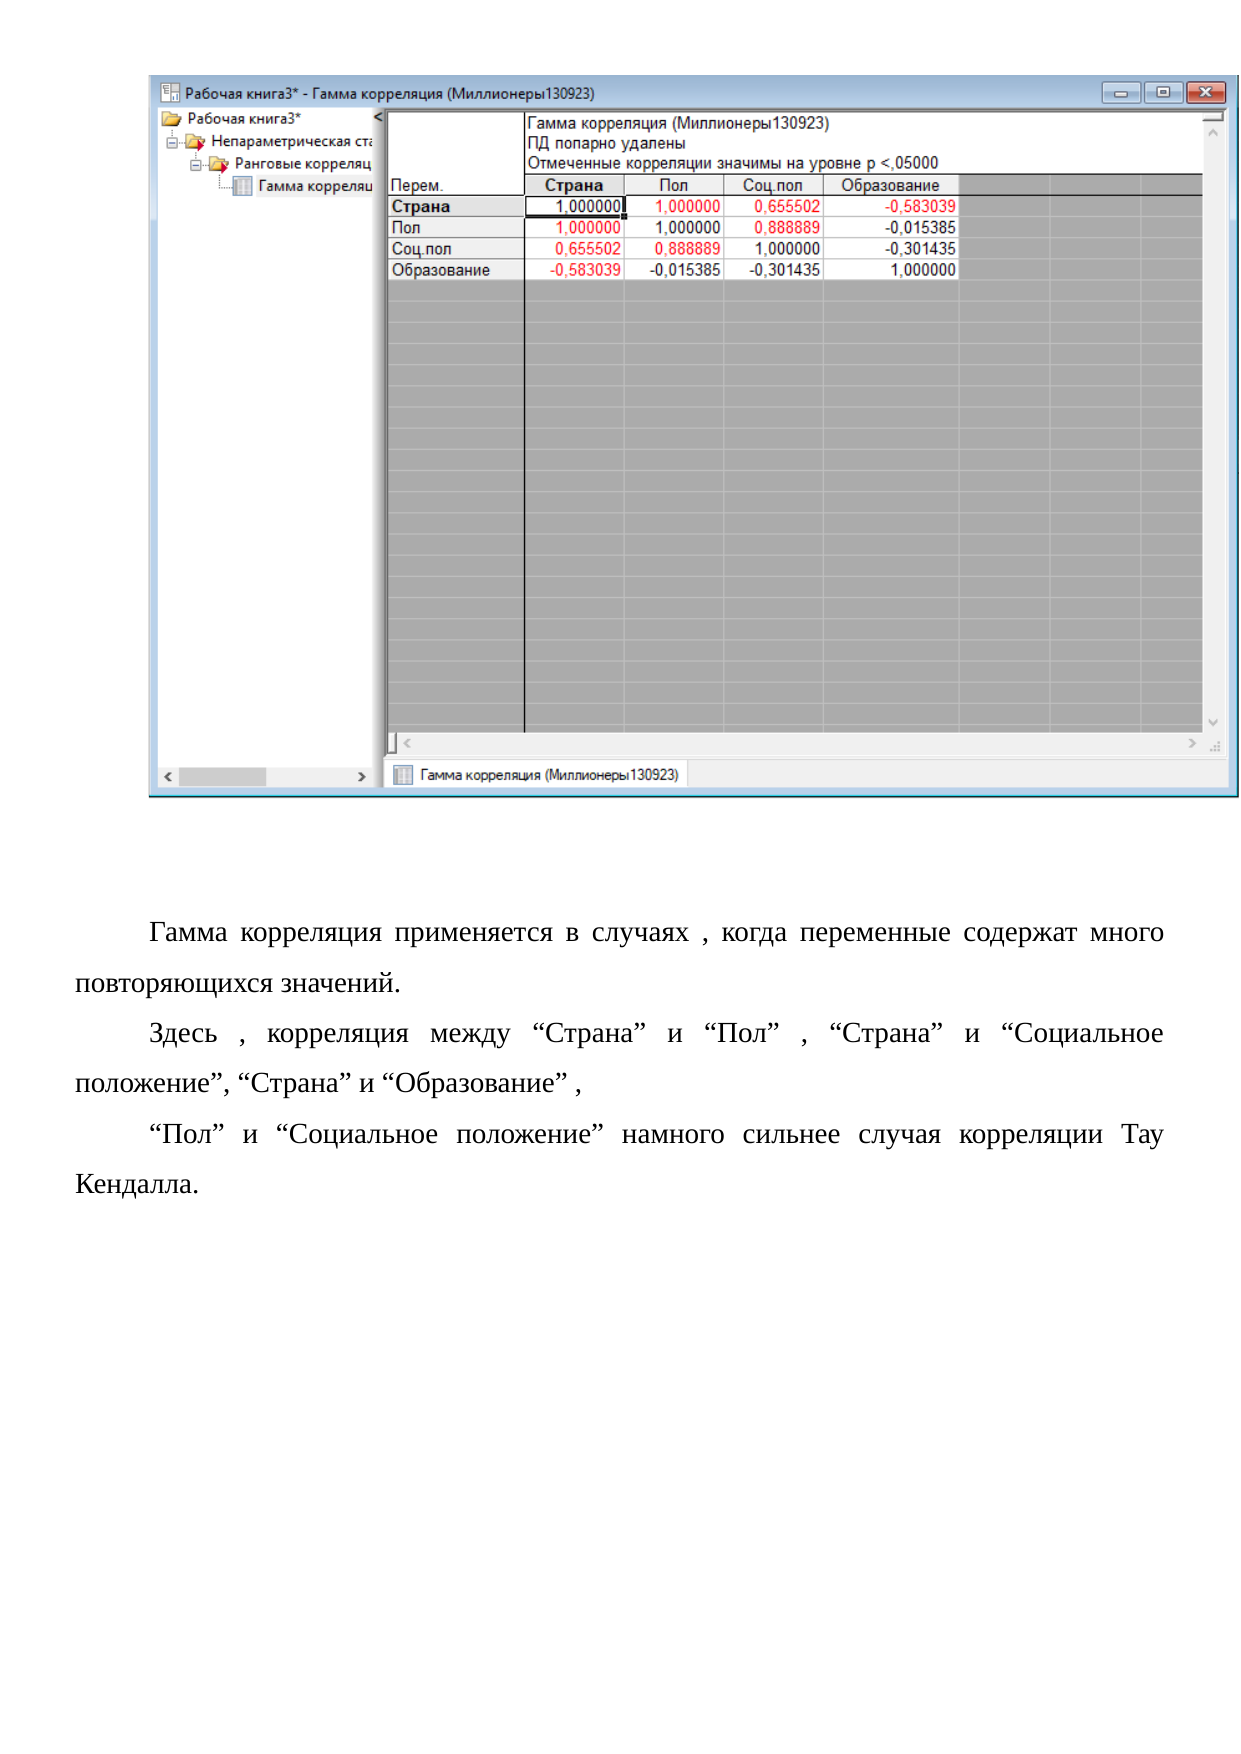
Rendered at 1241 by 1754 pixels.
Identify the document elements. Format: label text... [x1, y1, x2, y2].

picture [148, 75, 1239, 800]
text Здесь , корреляция между “Страна” и “Пол” , “Страна” и “Социальное положение”, “Страна” и “Образование” , [75, 1015, 1165, 1099]
text “Пол” и “Социальное положение” намного сильнее случая корреляции Тау Кендалла. [75, 1116, 1165, 1199]
text Гамма корреляция применяется в случаях , когда переменные содержат много повторяющихся значений. [75, 914, 1165, 998]
